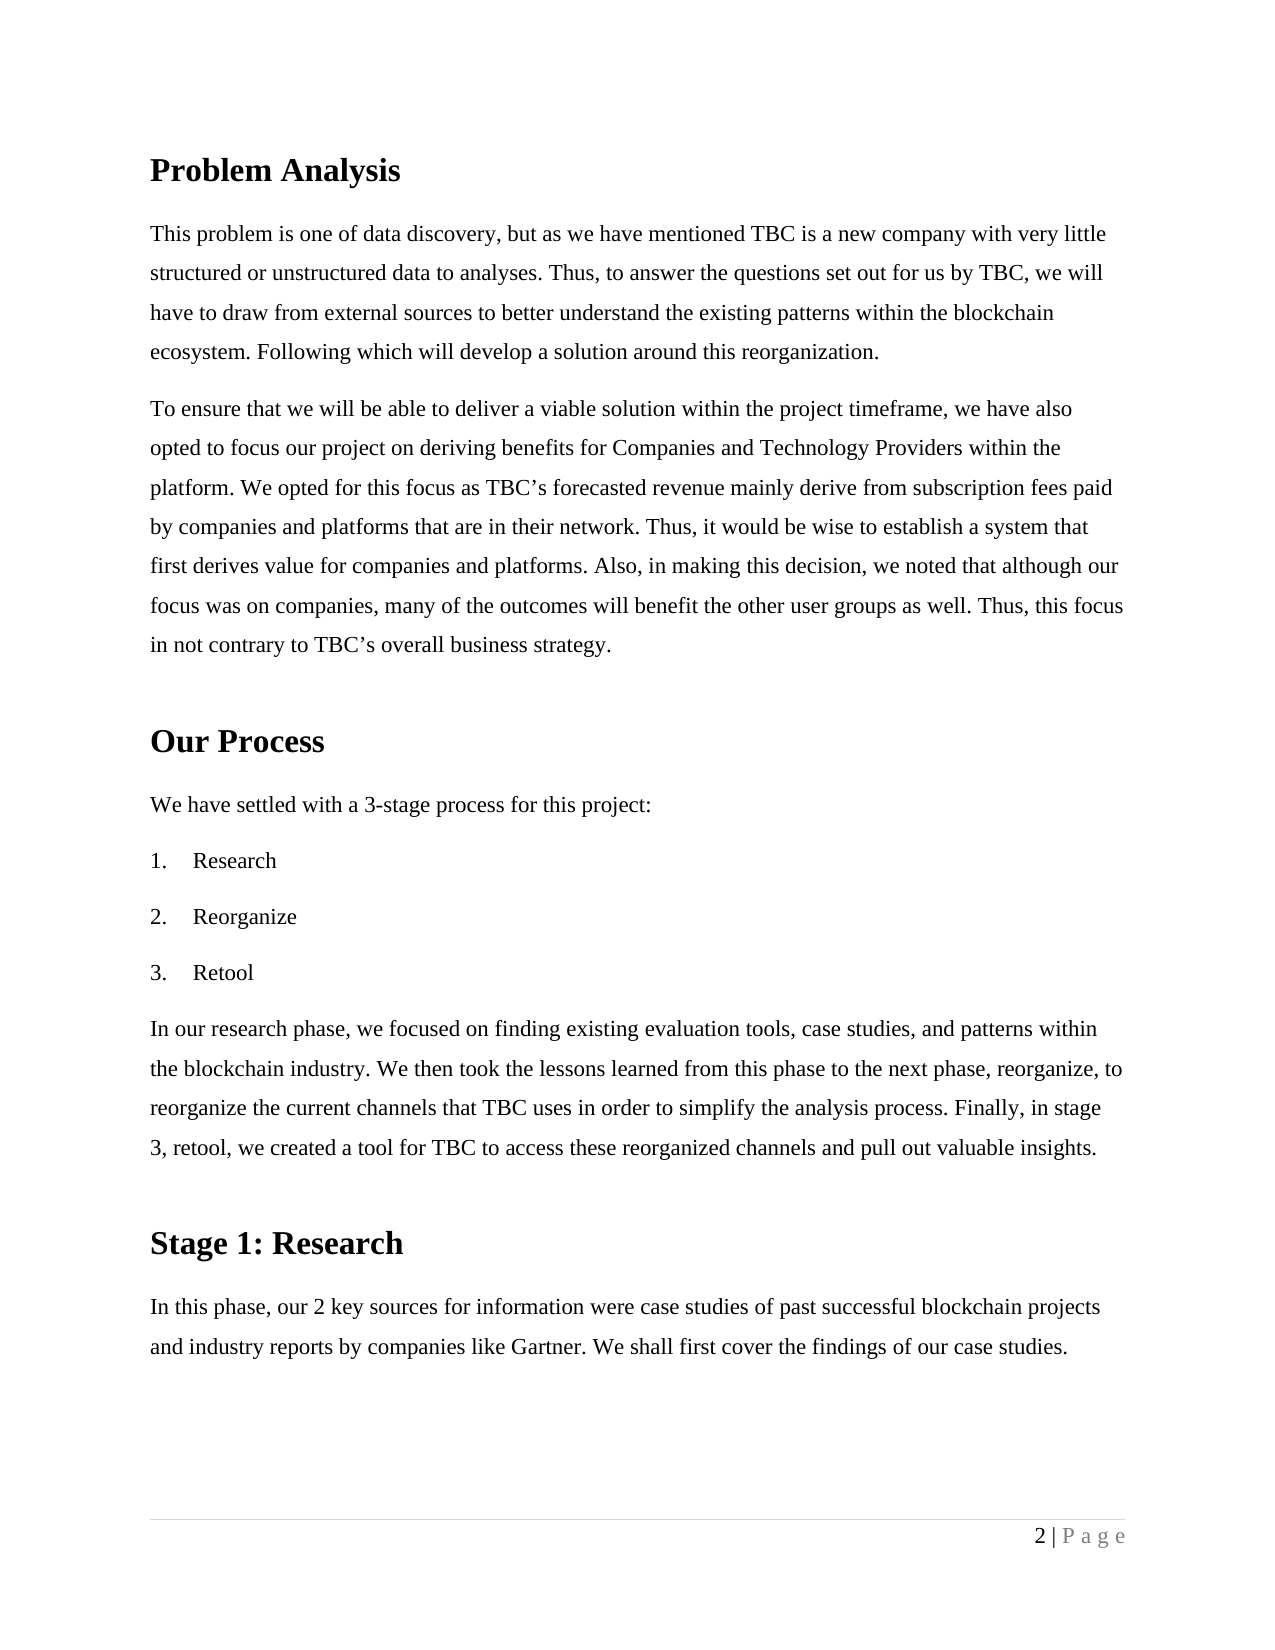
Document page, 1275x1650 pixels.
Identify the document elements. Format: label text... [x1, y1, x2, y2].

text 1. Research [150, 847, 1125, 873]
text In this phase, our 2 key sources for information were case studies of past successful blockchain projects and industry reports by companies like Gartner. We shall first cover the findings of our case studies. [150, 1293, 1125, 1359]
text 2. Reorganize [150, 903, 1125, 929]
text In our research phase, we focused on finding existing evaluation tools, case studies, and patterns within the blockchain industry. We then took the lessons learned from this phase to the next phase, reorganize, to reorganize the current channels that TBC uses in order to simplify the analysis process. Finally, in stage 3, retool, we created a tool for TBC to access these reorganized channels and pull out valuable insights. [150, 1016, 1125, 1160]
text 3. Retool [150, 959, 1125, 986]
subtitle Problem Analysis [150, 150, 1125, 188]
text This problem is one of data discovery, but as we have mentioned TBC is a new company with very little structured or unstructured data to analyses. Thus, to answer the questions set out for us by TBC, we will have to draw from external sources to better understand the existing patterns within the blockchain ecosystem. Following which will develop a solution around this reorganization. [150, 220, 1125, 365]
subtitle Our Process [150, 721, 1125, 759]
text We have settled with a 3-stage process for this project: [150, 791, 1125, 817]
text To ensure that we will be able to deliver a viable solution within the project timeframe, we have also opted to focus our project on deriving benefits for Companies and Technology Providers within the platform. We opted for this focus as TBC’s forecasted revenue mainly derive from subscription fees paid by companies and platforms that are in their network. Thus, it would be wise to establish a system that first derives value for companies and platforms. Also, in making this decision, we noted that although our focus was on companies, many of the outcomes will benefit the other user groups as well. Thus, this focus in not contrary to TBC’s overall business strategy. [150, 394, 1125, 658]
subtitle Stage 1: Research [150, 1223, 1125, 1262]
